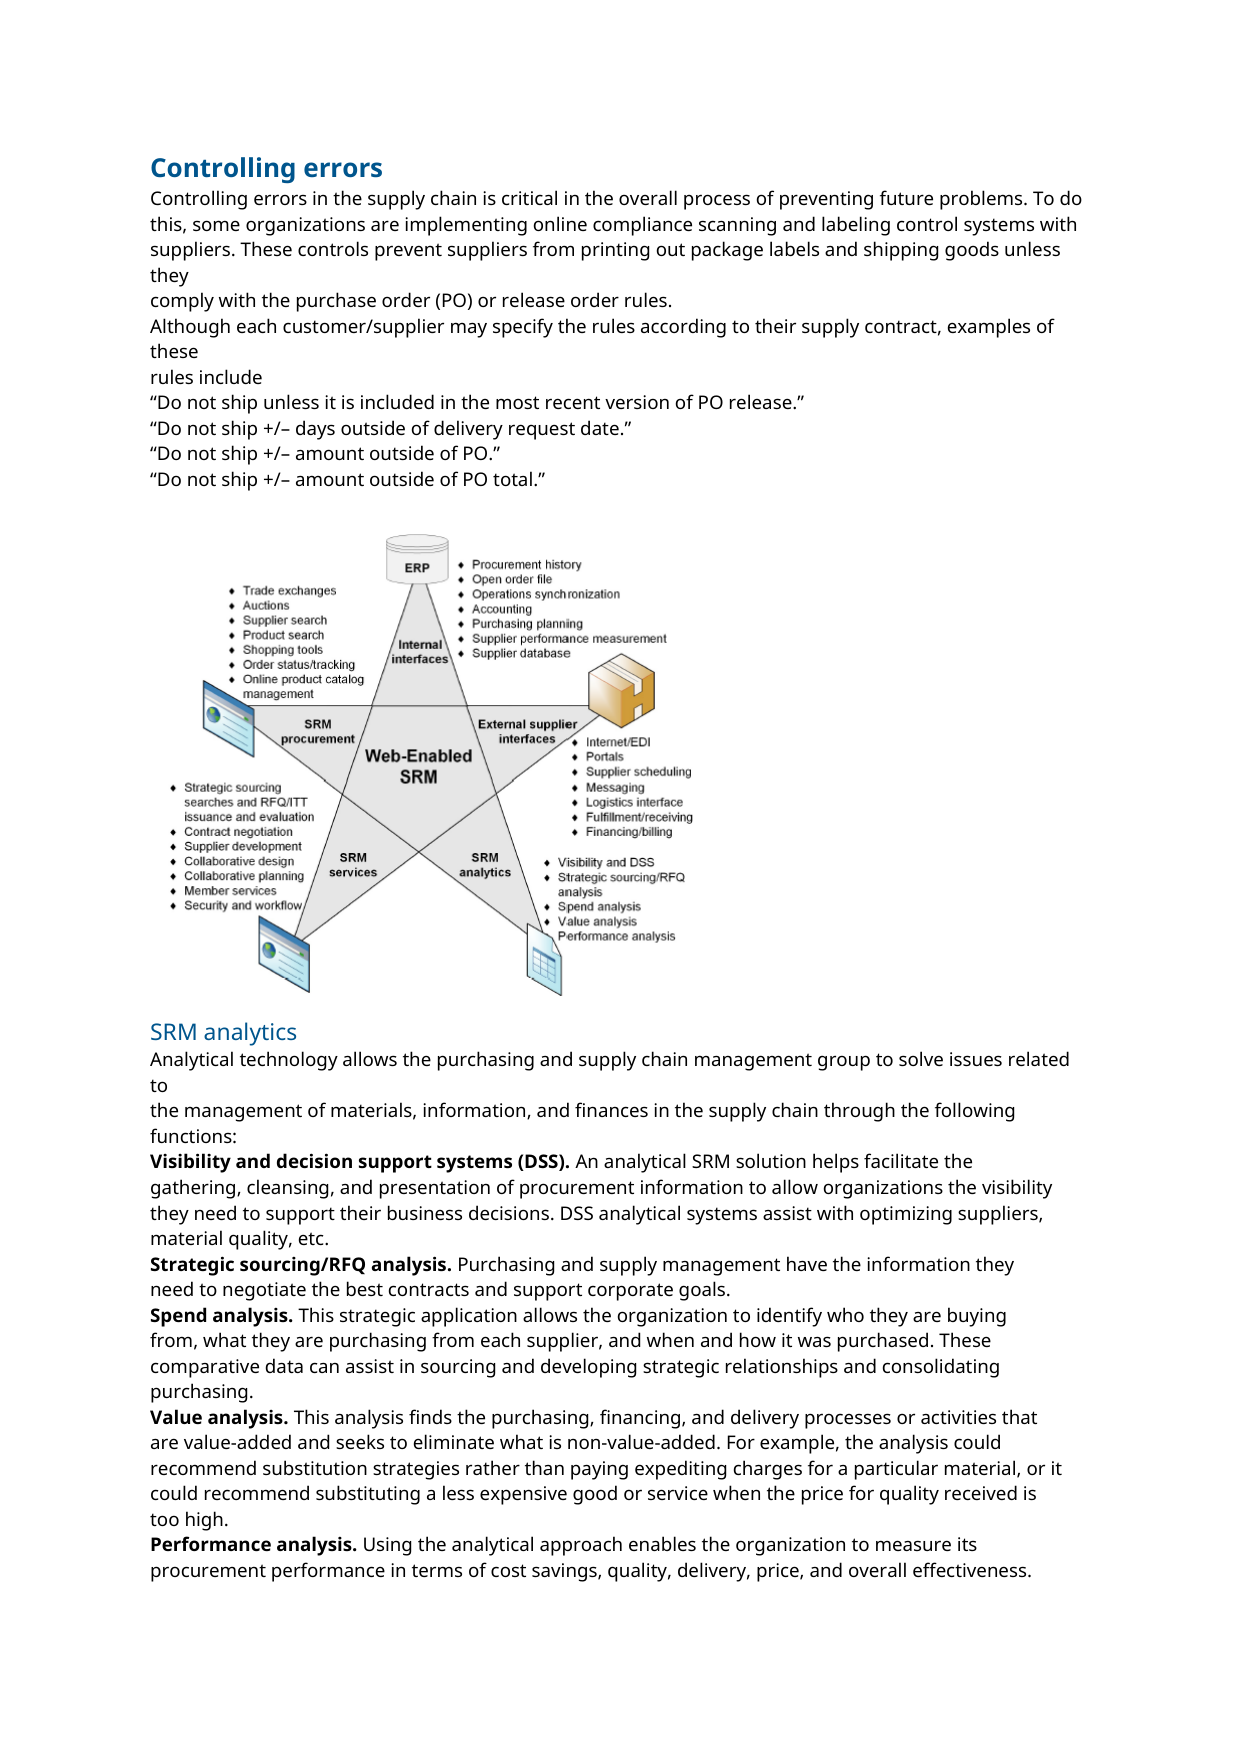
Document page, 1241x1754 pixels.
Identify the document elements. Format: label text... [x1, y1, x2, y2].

text could recommend substituting a less expensive good or service when the price for quality received is [150, 1481, 1090, 1506]
text Controlling errors [150, 150, 1090, 186]
text suppliers. These controls prevent suppliers from printing out package labels and shipping goods unless they [150, 237, 1090, 288]
text gathering, cleansing, and presentation of procurement information to allow organizations the visibility [150, 1174, 1090, 1200]
text purchasing. [150, 1378, 1090, 1404]
text Spend analysis. This strategic application allows the organization to identify who they are buying [150, 1302, 1090, 1327]
text Strategic sourcing/RFQ analysis. Purchasing and supply management have the information they [150, 1251, 1090, 1276]
text Visibility and decision support systems (DSS). An analytical SRM solution helps facilitate the [150, 1149, 1090, 1174]
text this, some organizations are implementing online compliance scanning and labeling control systems with [150, 211, 1090, 237]
text from, what they are purchasing from each supplier, and when and how it was purchased. These [150, 1327, 1090, 1353]
text “Do not ship +/– amount outside of PO.” [150, 441, 1090, 466]
text material quality, etc. [150, 1225, 1090, 1251]
text rules include [150, 364, 1090, 390]
text need to negotiate the best contracts and support corporate goals. [150, 1276, 1090, 1302]
text comparative data can assist in sourcing and developing strategic relationships and consolidating [150, 1353, 1090, 1378]
text recommend substitution strategies rather than paying expediting charges for a particular material, or it [150, 1455, 1090, 1481]
text comply with the purchase order (PO) or release order rules. [150, 288, 1090, 313]
text too high. [150, 1506, 1090, 1532]
text Value analysis. This analysis finds the purchasing, financing, and delivery processes or activities that [150, 1404, 1090, 1429]
text “Do not ship +/– days outside of delivery request date.” [150, 415, 1090, 441]
text Analytical technology allows the purchasing and supply chain management group to solve issues related to [150, 1047, 1090, 1098]
text are value-added and seeks to eliminate what is non-value-added. For example, the analysis could [150, 1429, 1090, 1455]
text they need to support their business decisions. DSS analytical systems assist with optimizing suppliers, [150, 1200, 1090, 1225]
text “Do not ship +/– amount outside of PO total.” [150, 466, 1090, 492]
text procurement performance in terms of cost savings, quality, delivery, price, and overall effectiveness. [150, 1557, 1090, 1583]
text “Do not ship unless it is included in the most recent version of PO release.” [150, 390, 1090, 415]
text SRM analytics [150, 1016, 1090, 1047]
picture [150, 517, 713, 1016]
text the management of materials, information, and finances in the supply chain through the following functions: [150, 1098, 1090, 1149]
text Controlling errors in the supply chain is critical in the overall process of preventing future problems. To do [150, 186, 1090, 211]
text Although each customer/supplier may specify the rules according to their supply contract, examples of these [150, 313, 1090, 364]
text Performance analysis. Using the analytical approach enables the organization to measure its [150, 1532, 1090, 1557]
